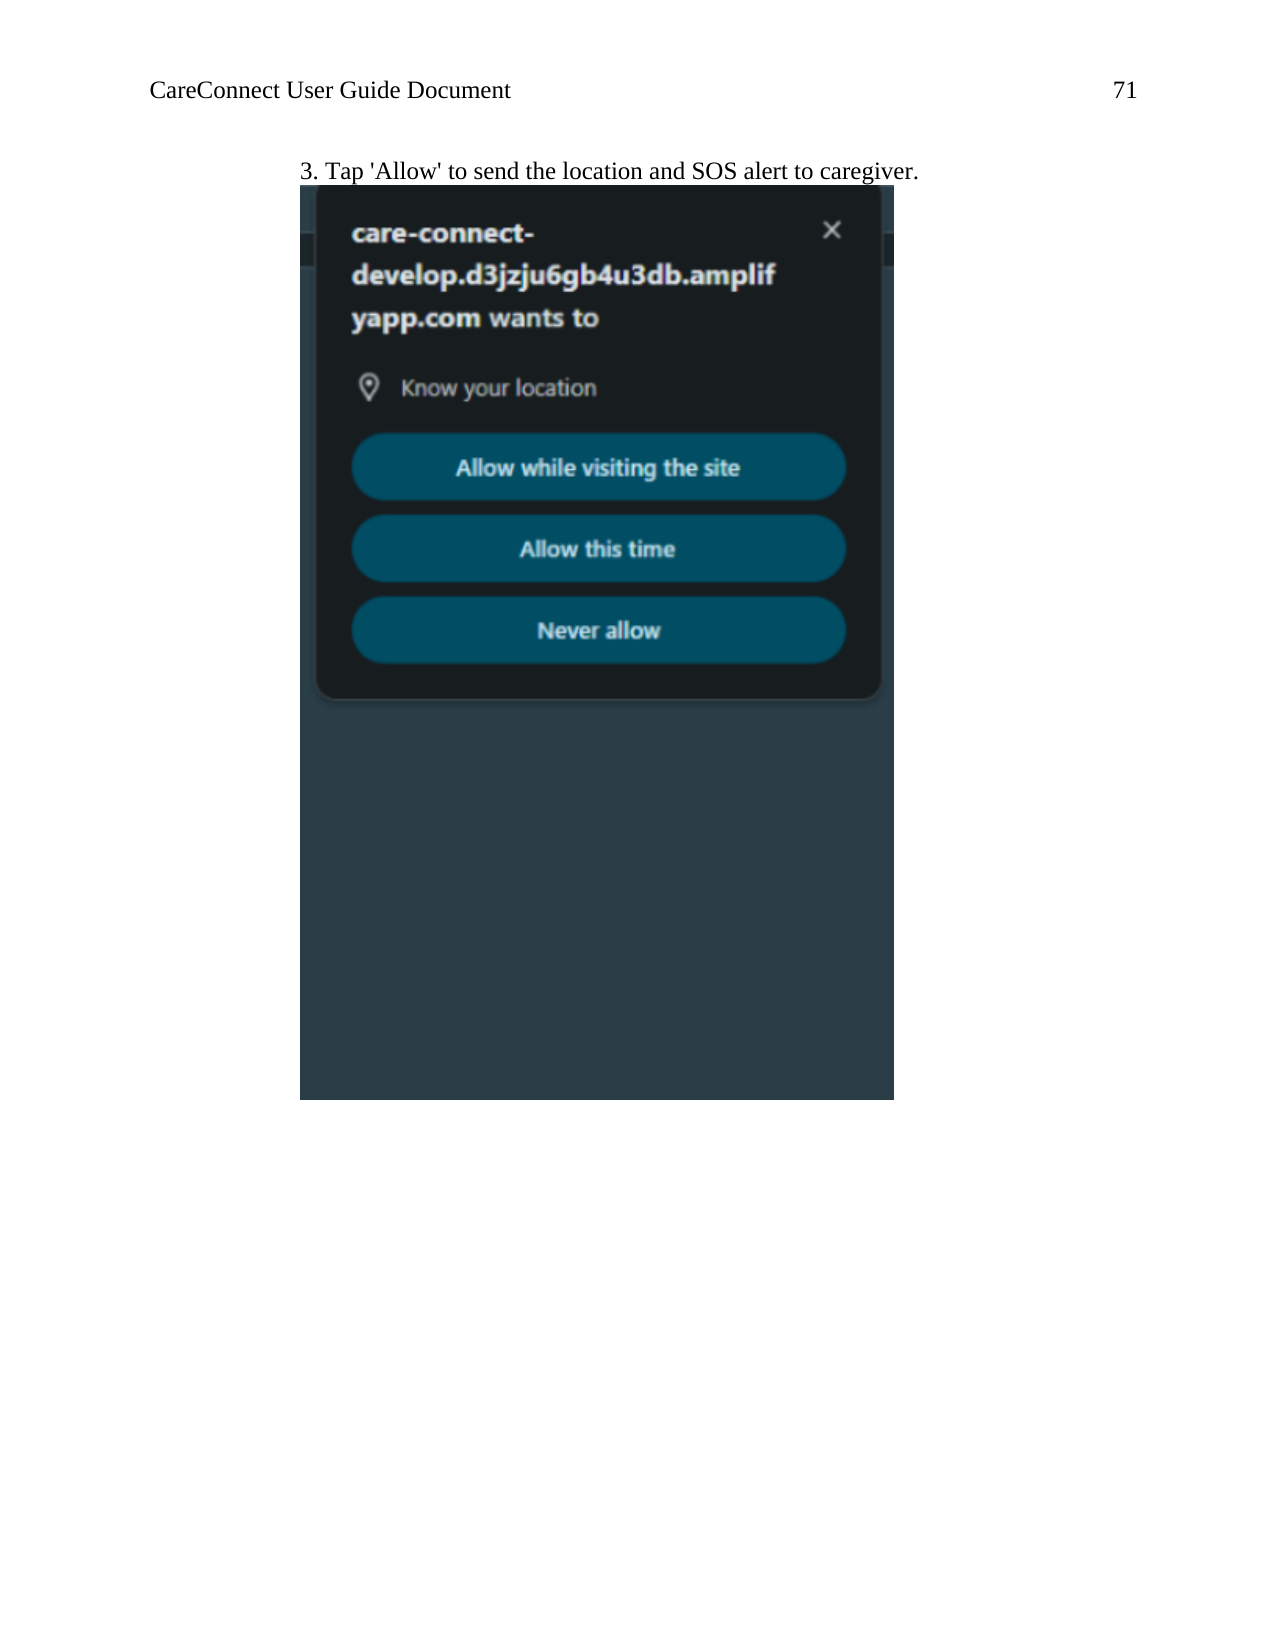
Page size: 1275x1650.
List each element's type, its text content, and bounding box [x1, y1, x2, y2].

picture [300, 185, 894, 1100]
text 3. Tap 'Allow' to send the location and SOS alert to caregiver. [300, 156, 1125, 185]
